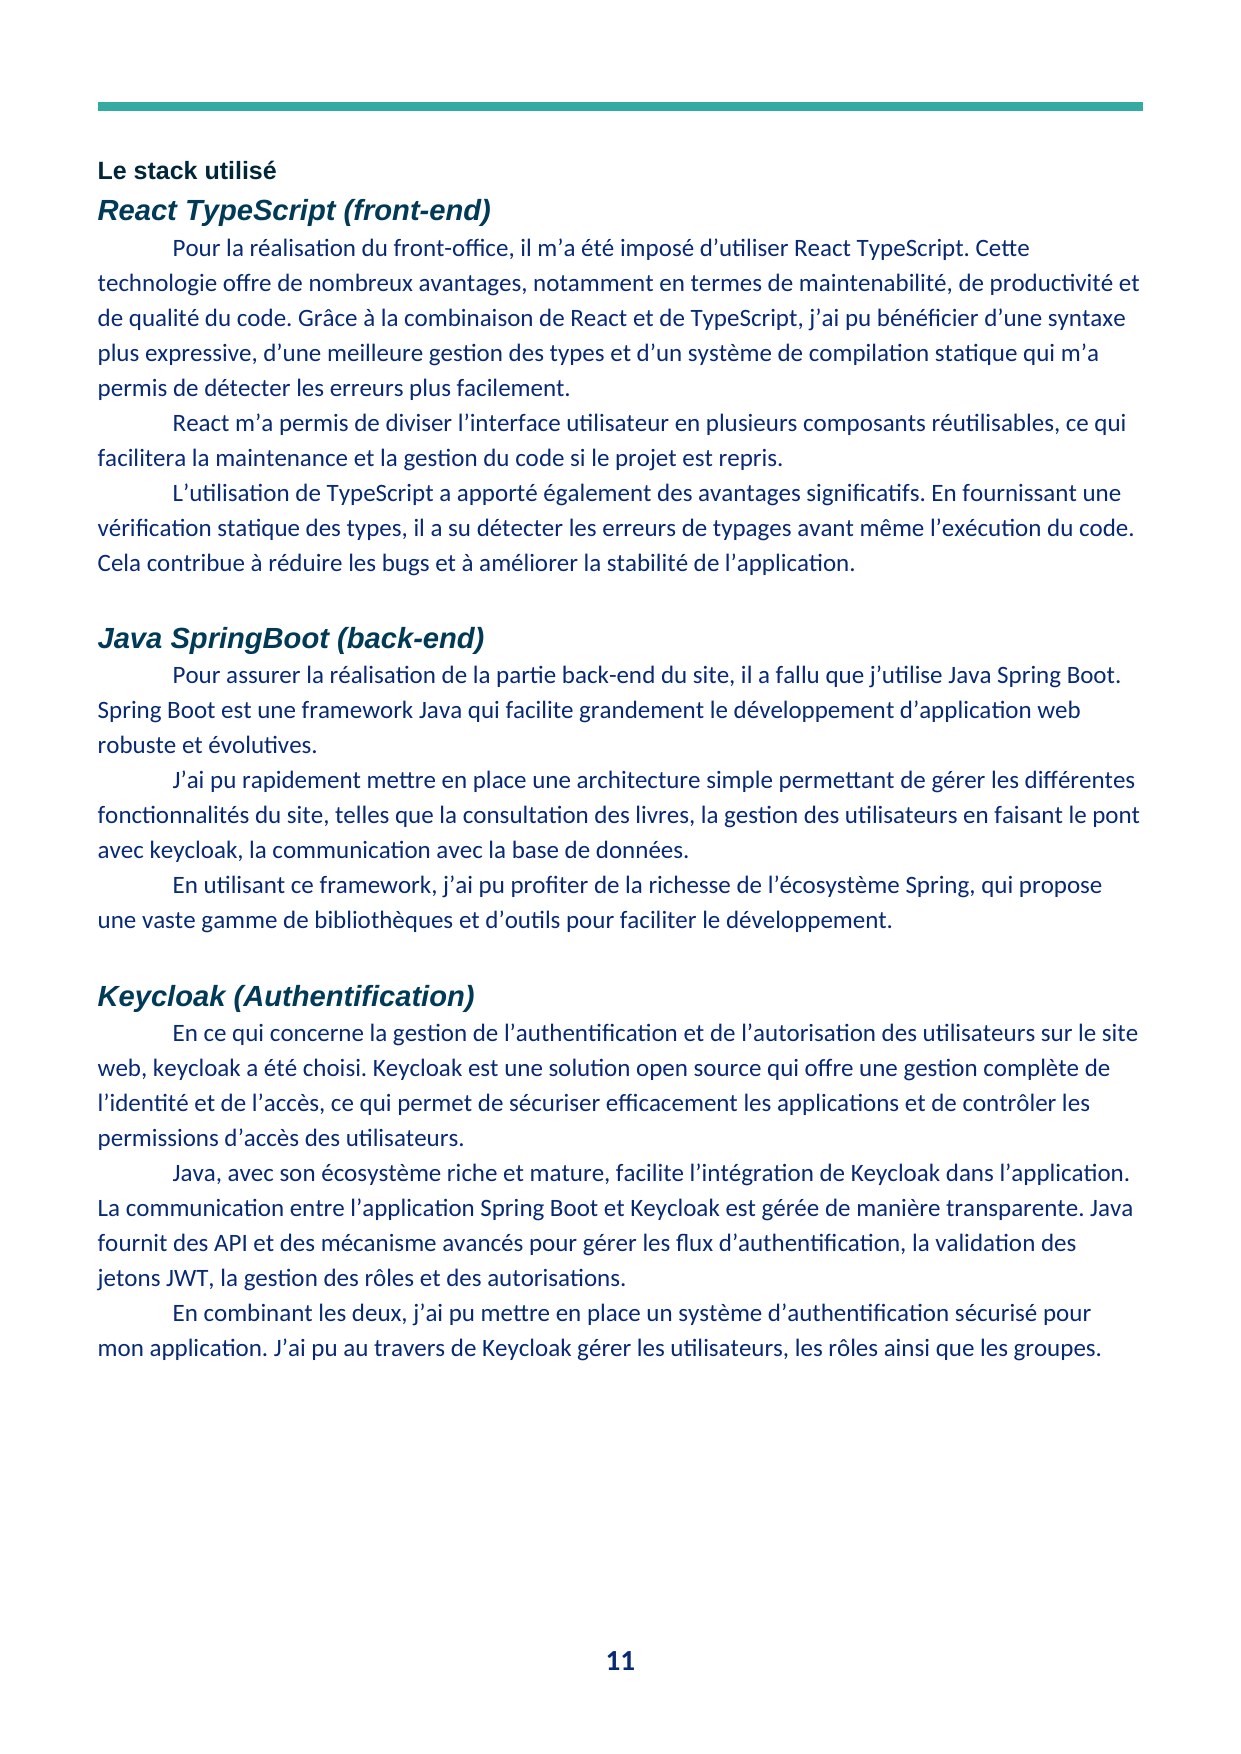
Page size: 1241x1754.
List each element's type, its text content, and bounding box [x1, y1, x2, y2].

subtitle Java SpringBoot (back-end) [97, 621, 1143, 654]
text Pour la réalisation du front-office, il m’a été imposé d’utiliser React TypeScript. Cette technologie offre de nombreux avantages, notamment en termes de maintenabilité, de productivité et de qualité du code. Grâce à la combinaison de React et de TypeScript, j’ai pu bénéficier d’une syntaxe plus expressive, d’une meilleure gestion des types et d’un système de compilation statique qui m’a permis de détecter les erreurs plus facilement. [97, 232, 1143, 402]
text En ce qui concerne la gestion de l’authentification et de l’autorisation des utilisateurs sur le site web, keycloak a été choisi. Keycloak est une solution open source qui offre une gestion complète de l’identité et de l’accès, ce qui permet de sécuriser efficacement les applications et de contrôler les permissions d’accès des utilisateurs. [97, 1017, 1143, 1153]
subtitle React TypeScript (front-end) [97, 193, 1143, 227]
subtitle Keycloak (Authentification) [97, 979, 1143, 1012]
text En combinant les deux, j’ai pu mettre en place un système d’authentification sécurisé pour mon application. J’ai pu au travers de Keycloak gérer les utilisateurs, les rôles ainsi que les groupes. [97, 1297, 1143, 1363]
text L’utilisation de TypeScript a apporté également des avantages significatifs. En fournissant une vérification statique des types, il a su détecter les erreurs de typages avant même l’exécution du code. Cela contribue à réduire les bugs et à améliorer la stabilité de l’application. [97, 477, 1143, 577]
text J’ai pu rapidement mettre en place une architecture simple permettant de gérer les différentes fonctionnalités du site, telles que la consultation des livres, la gestion des utilisateurs en faisant le pont avec keycloak, la communication avec la base de données. [97, 764, 1143, 865]
text Java, avec son écosystème riche et mature, facilite l’intégration de Keycloak dans l’application. La communication entre l’application Spring Boot et Keycloak est gérée de manière transparente. Java fournit des API et des mécanisme avancés pour gérer les flux d’authentification, la validation des jetons JWT, la gestion des rôles et des autorisations. [97, 1157, 1143, 1293]
text En utilisant ce framework, j’ai pu profiter de la richesse de l’écosystème Spring, qui propose une vaste gamme de bibliothèques et d’outils pour faciliter le développement. [97, 869, 1143, 935]
text React m’a permis de diviser l’interface utilisateur en plusieurs composants réutilisables, ce qui facilitera la maintenance et la gestion du code si le projet est repris. [97, 407, 1143, 472]
text Pour assurer la réalisation de la partie back-end du site, il a fallu que j’utilise Java Spring Boot. Spring Boot est une framework Java qui facilite grandement le développement d’application web robuste et évolutives. [97, 659, 1143, 760]
subtitle Le stack utilisé [97, 156, 1143, 185]
